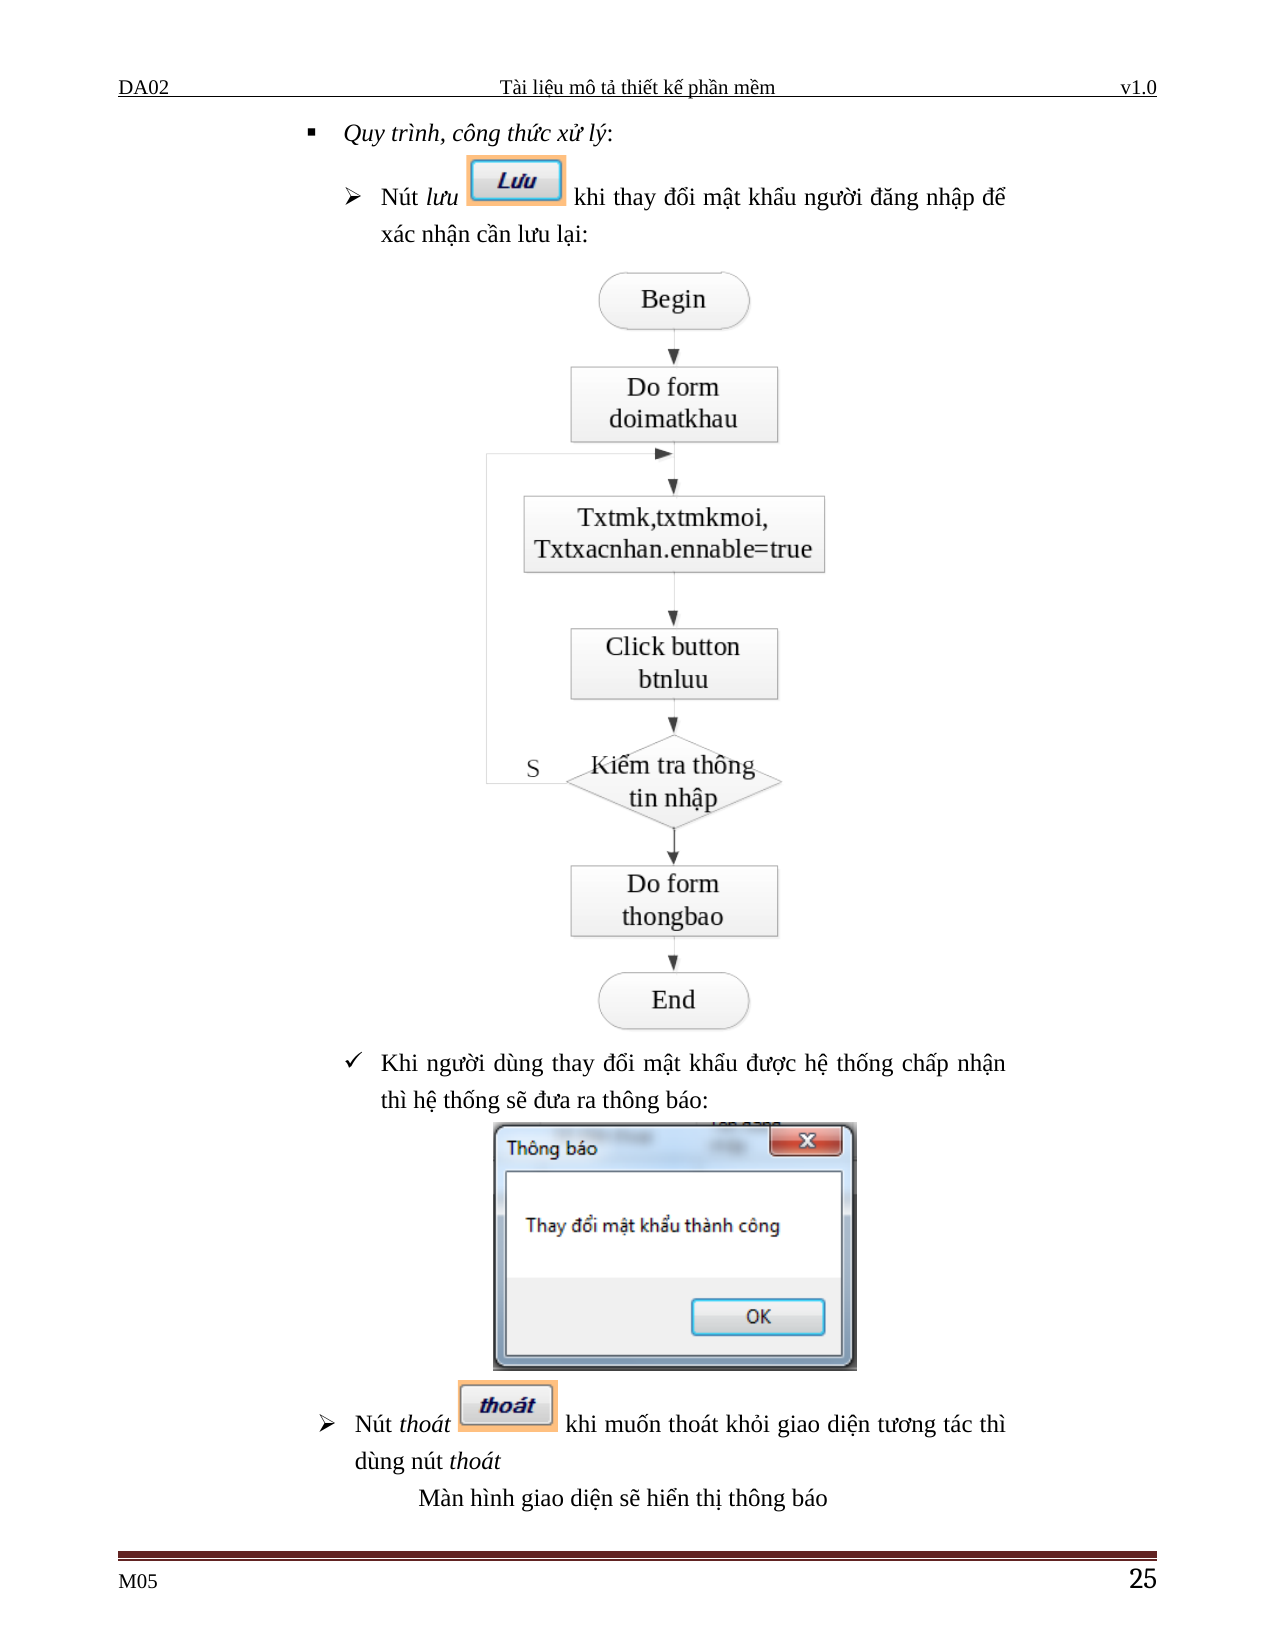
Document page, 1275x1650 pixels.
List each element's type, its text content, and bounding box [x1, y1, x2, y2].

picture [466, 155, 567, 206]
list Màn hình giao diện sẽ hiển thị thông báo [343, 1483, 1157, 1512]
list Nút lưu khi thay đổi mật khẩu người đăng nhập để xác nhận cần lưu lại: [343, 155, 1007, 248]
picture [493, 1122, 857, 1371]
list Quy trình, công thức xử lý: [306, 118, 1157, 147]
list Khi người dùng thay đổi mật khẩu được hệ thống chấp nhận thì hệ thống sẽ đưa ra thông báo: [343, 1048, 1007, 1114]
list Nút thoát khi muốn thoát khỏi giao diện tương tác thì dùng nút thoát [317, 1380, 1007, 1475]
picture [457, 1380, 558, 1432]
